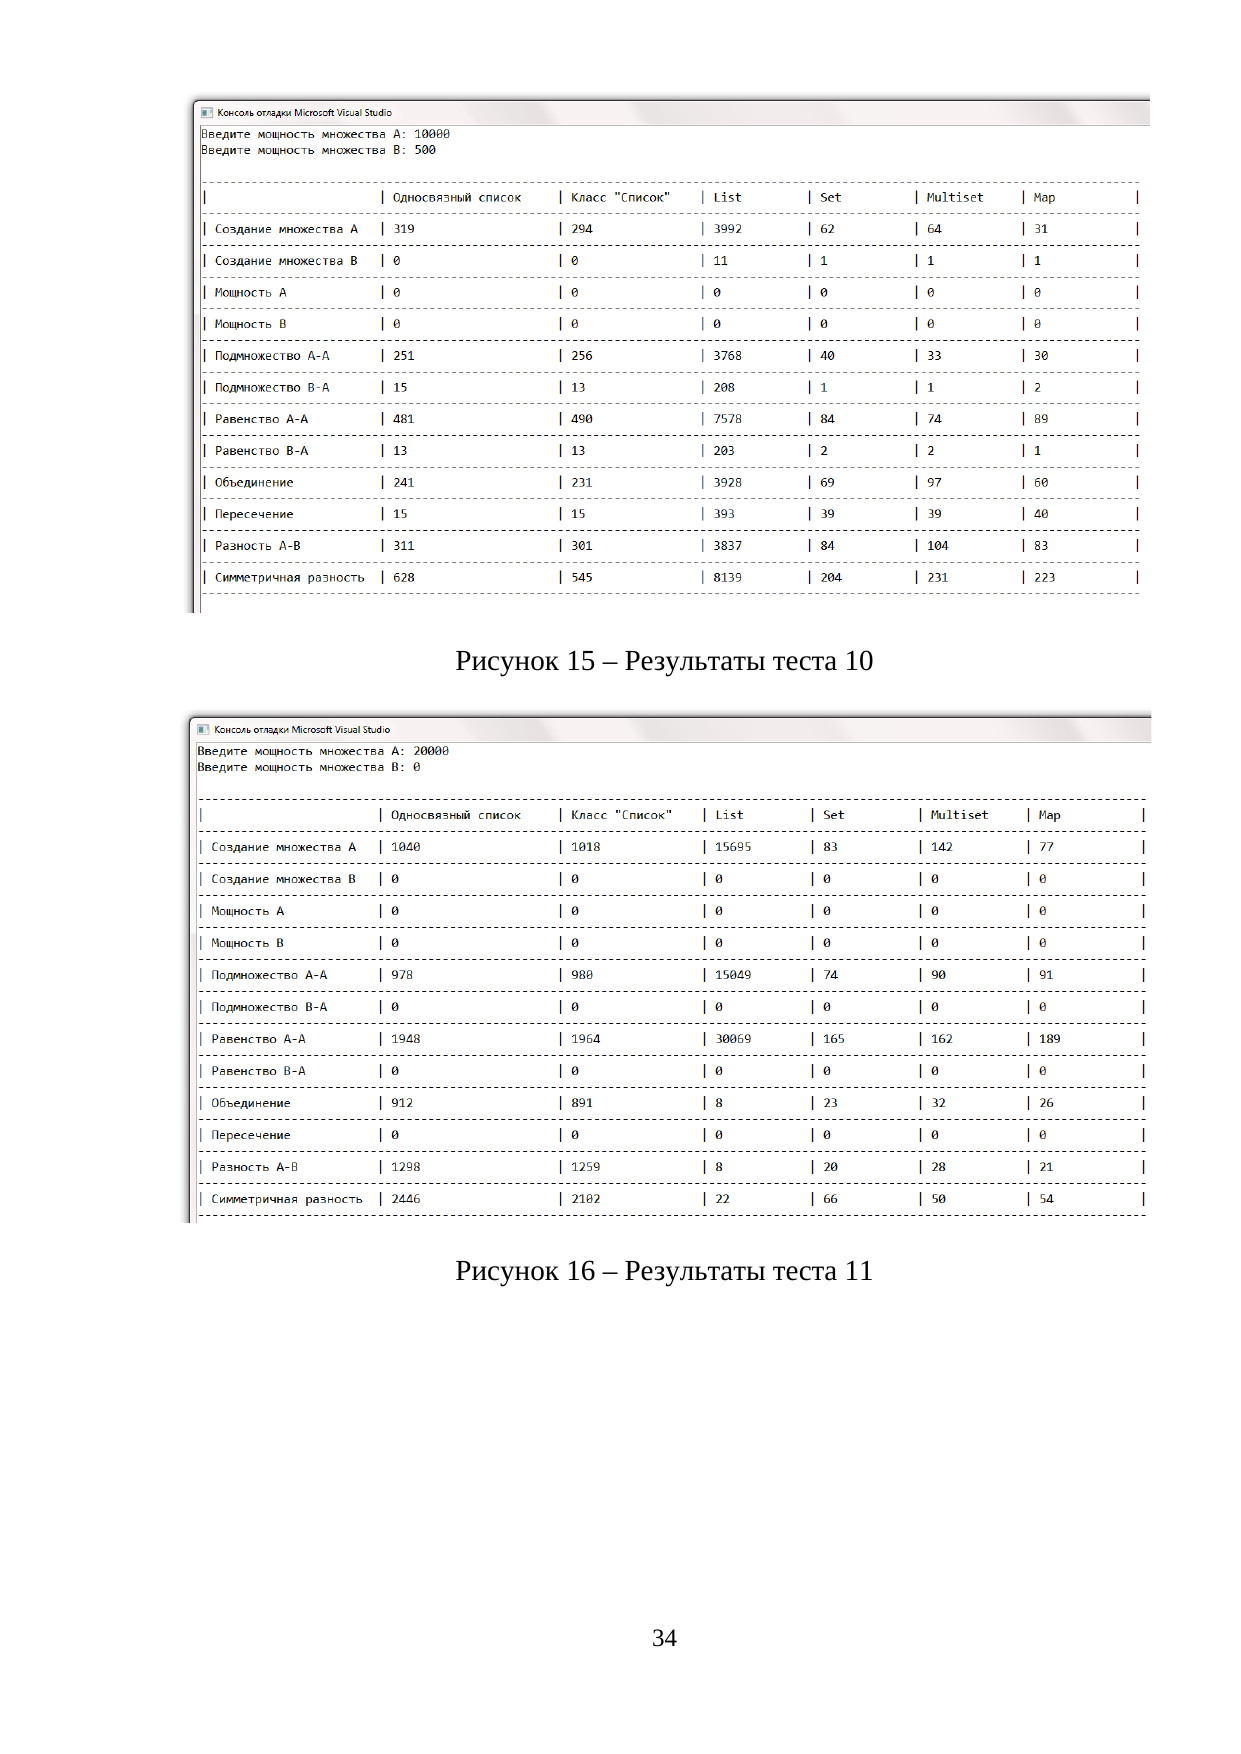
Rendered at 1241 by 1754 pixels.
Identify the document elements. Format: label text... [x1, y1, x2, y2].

picture [177, 708, 1152, 1223]
text Рисунок 15 – Результаты теста 10 [177, 643, 1152, 677]
text Рисунок 16 – Результаты теста 11 [177, 1253, 1152, 1287]
picture [178, 88, 1150, 613]
